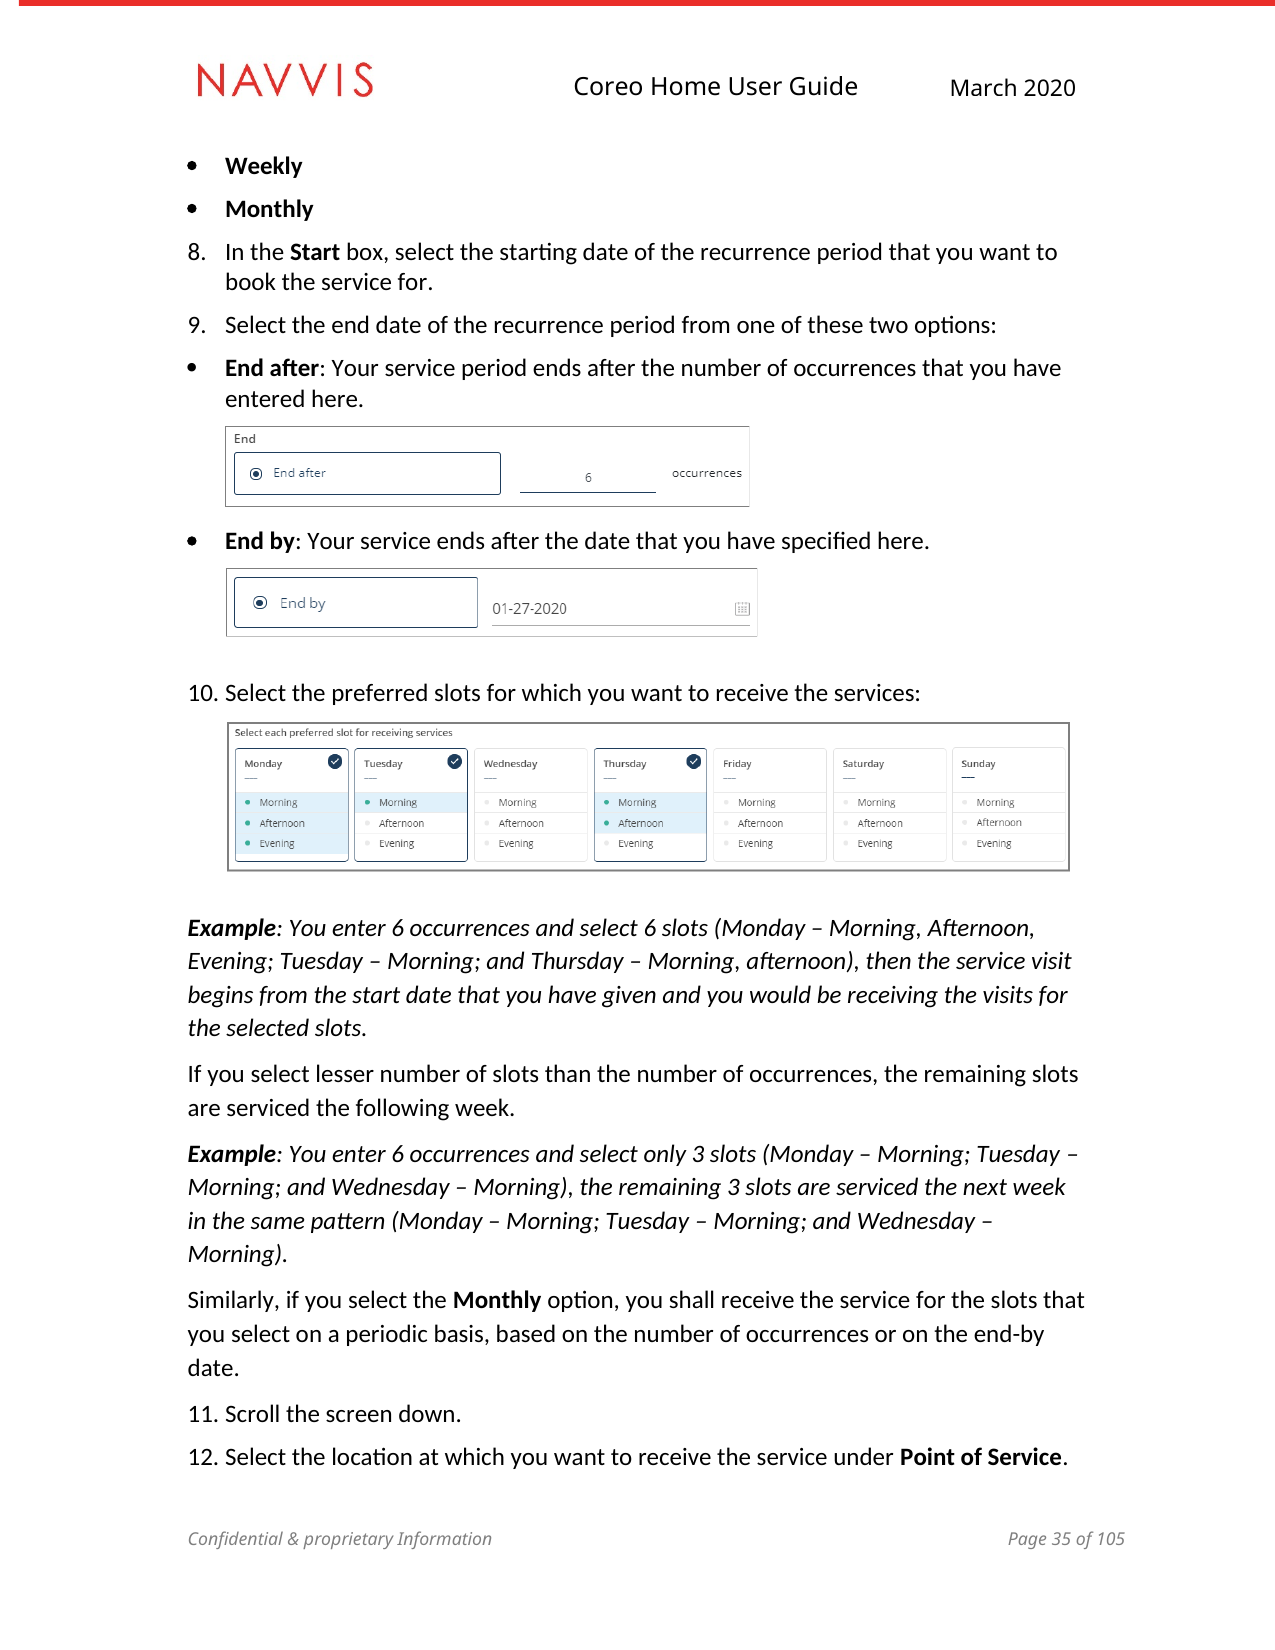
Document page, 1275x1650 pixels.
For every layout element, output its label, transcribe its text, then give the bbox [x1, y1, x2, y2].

list Weekly [187, 150, 1087, 181]
text If you select lesser number of slots than the number of occurrences, the remaining slots are serviced the following week. [187, 1058, 1087, 1122]
list Select the preferred slots for which you want to receive the services: [187, 677, 1087, 708]
list End by: Your service ends after the date that you have specified here. [187, 525, 1087, 556]
picture [187, 55, 383, 104]
text Example: You enter 6 occurrences and select only 3 slots (Monday – Morning; Tuesday – Morning; and Wednesday – Morning), the remaining 3 slots are serviced the next week in the same pattern (Monday – Morning; Tuesday – Morning; and Wednesday – Morning). [187, 1138, 1087, 1269]
text Similarly, if you select the Monthly option, you shall receive the service for the slots that you select on a periodic basis, based on the number of occurrences or on the end-by date. [187, 1284, 1087, 1382]
list Monthly [187, 193, 1087, 223]
text Example: You enter 6 occurrences and select 6 slots (Monday – Morning, Afternoon, Evening; Tuesday – Morning; and Thursday – Morning, afternoon), then the service visit begins from the start date that you have given and you would be receiving the visits for the selected slots. [187, 912, 1087, 1043]
list Select the location at which you want to receive the service under Point of Service. [187, 1441, 1087, 1471]
list Scroll the screen down. [187, 1398, 1087, 1428]
picture [225, 568, 758, 637]
list In the Start box, select the starting date of the recurrence period that you want to book the service for. [187, 236, 1087, 297]
list Select the end date of the recurrence period from one of these two options: [187, 309, 1087, 340]
picture [225, 720, 1072, 872]
picture [225, 426, 750, 509]
list End after: Your service period ends after the number of occurrences that you have entered here. [187, 353, 1087, 414]
